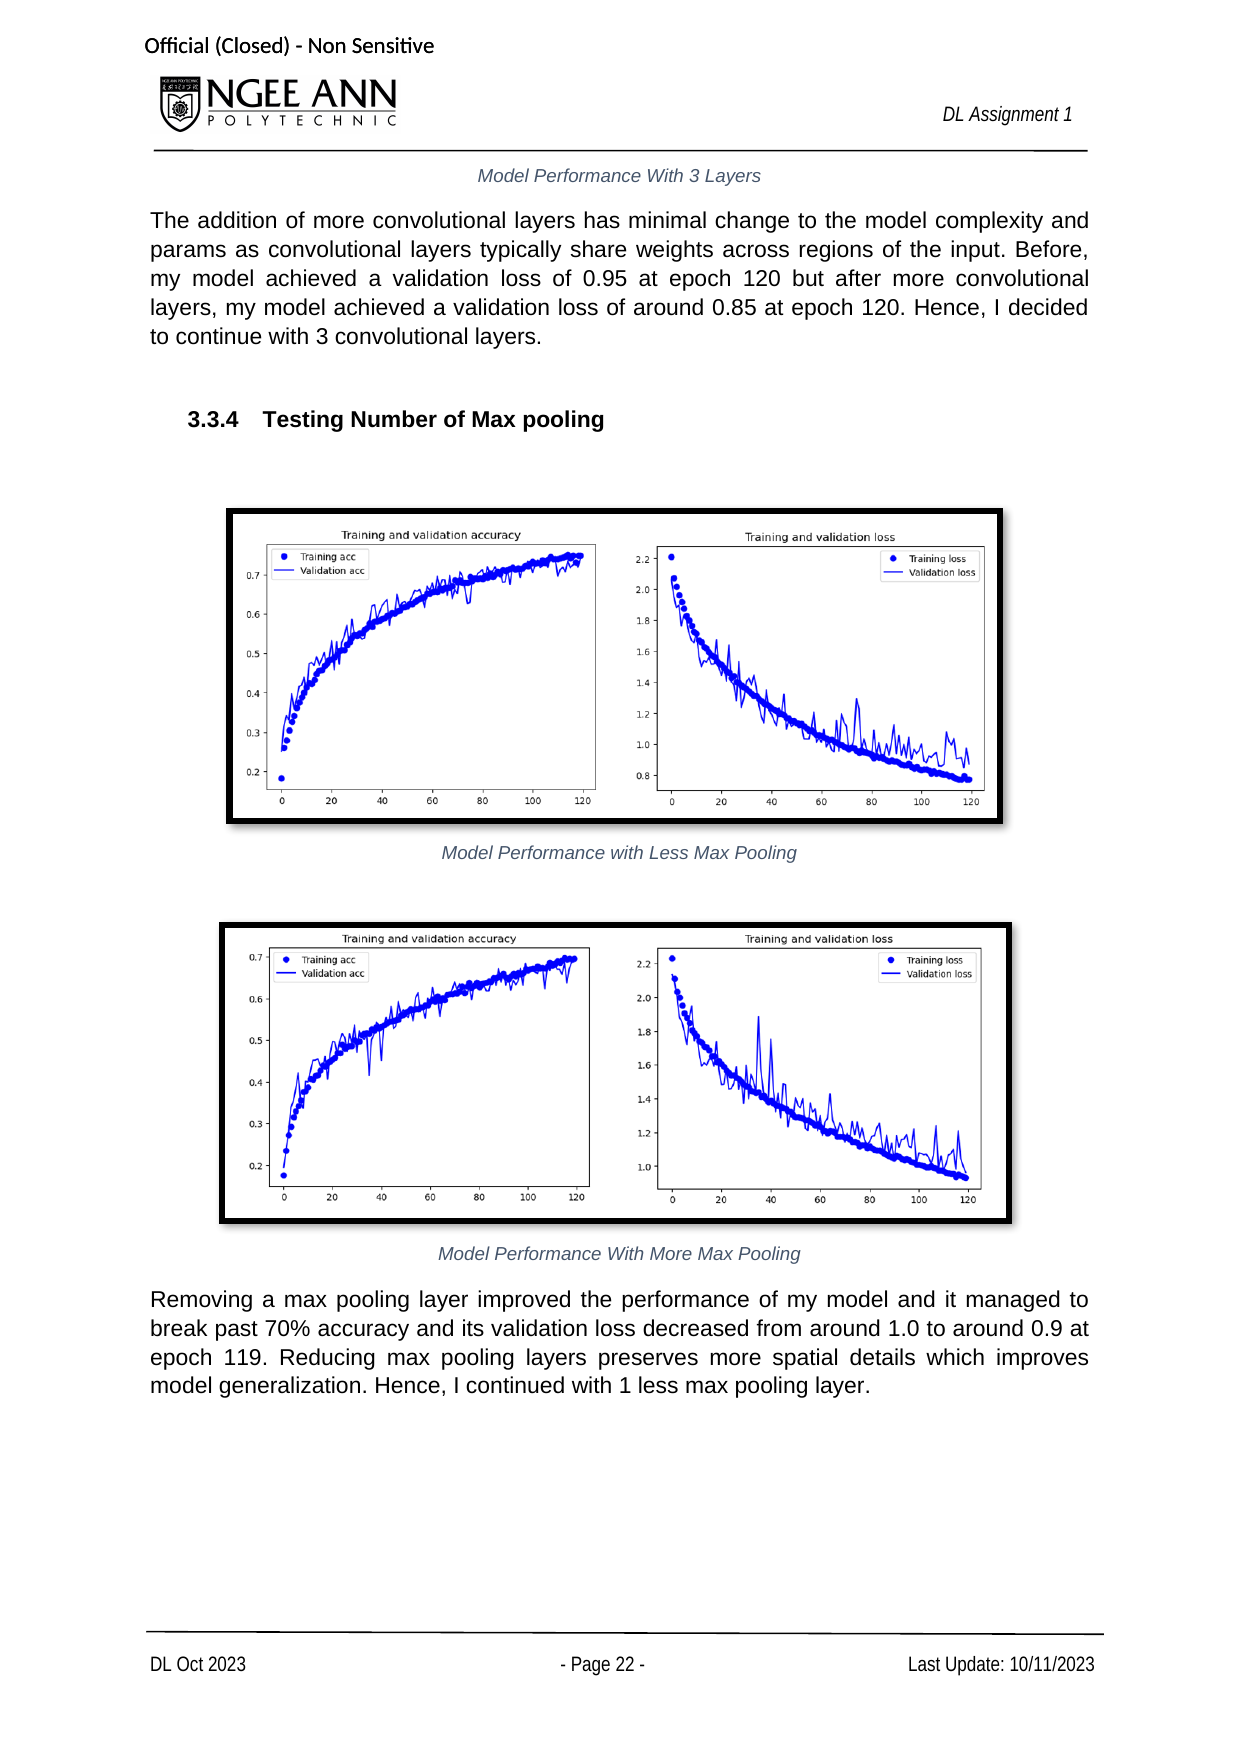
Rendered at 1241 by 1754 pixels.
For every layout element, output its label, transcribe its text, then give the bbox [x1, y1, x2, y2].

text Model Performance with Less Max Pooling [150, 841, 1090, 863]
picture [233, 514, 997, 818]
subtitle Testing Number of Max pooling [187, 406, 1090, 432]
text Model Performance With More Max Pooling [150, 1243, 1090, 1265]
picture [225, 928, 1006, 1218]
text The addition of more convolutional layers has minimal change to the model complexity and params as convolutional layers typically share weights across regions of the input. Before, my model achieved a validation loss of 0.95 at epoch 120 but after more convolutional layers, my model achieved a validation loss of around 0.85 at epoch 120. Hence, I decided to continue with 3 convolutional layers. [150, 207, 1090, 349]
text Removing a max pooling layer improved the performance of my model and it managed to break past 70% accuracy and its validation loss decreased from around 1.0 to around 0.9 at epoch 119. Reducing max pooling layers preserves more spatial details which improves model generalization. Hence, I continued with 1 less max pooling layer. [150, 1286, 1090, 1399]
picture [150, 75, 402, 134]
text Model Performance With 3 Layers [150, 164, 1090, 186]
